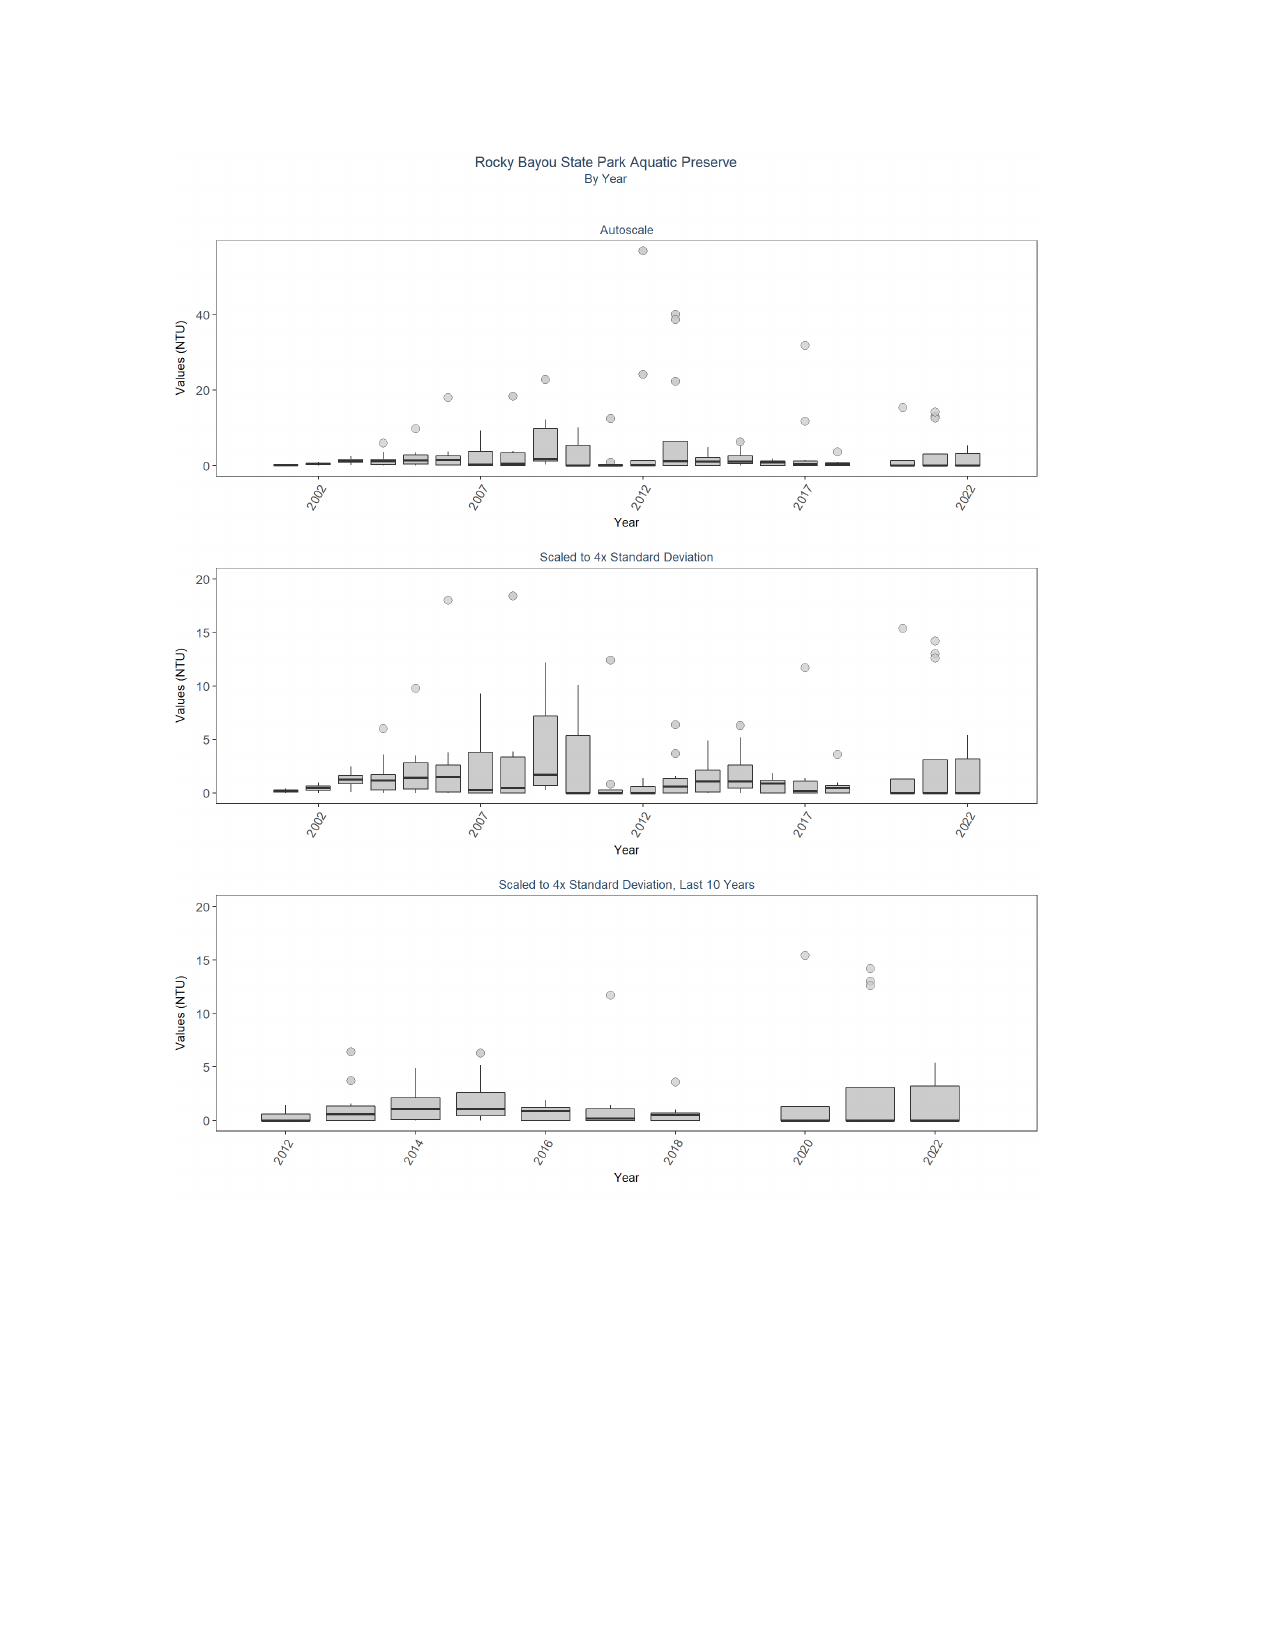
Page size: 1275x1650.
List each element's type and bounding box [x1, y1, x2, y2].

picture [168, 150, 1044, 1200]
